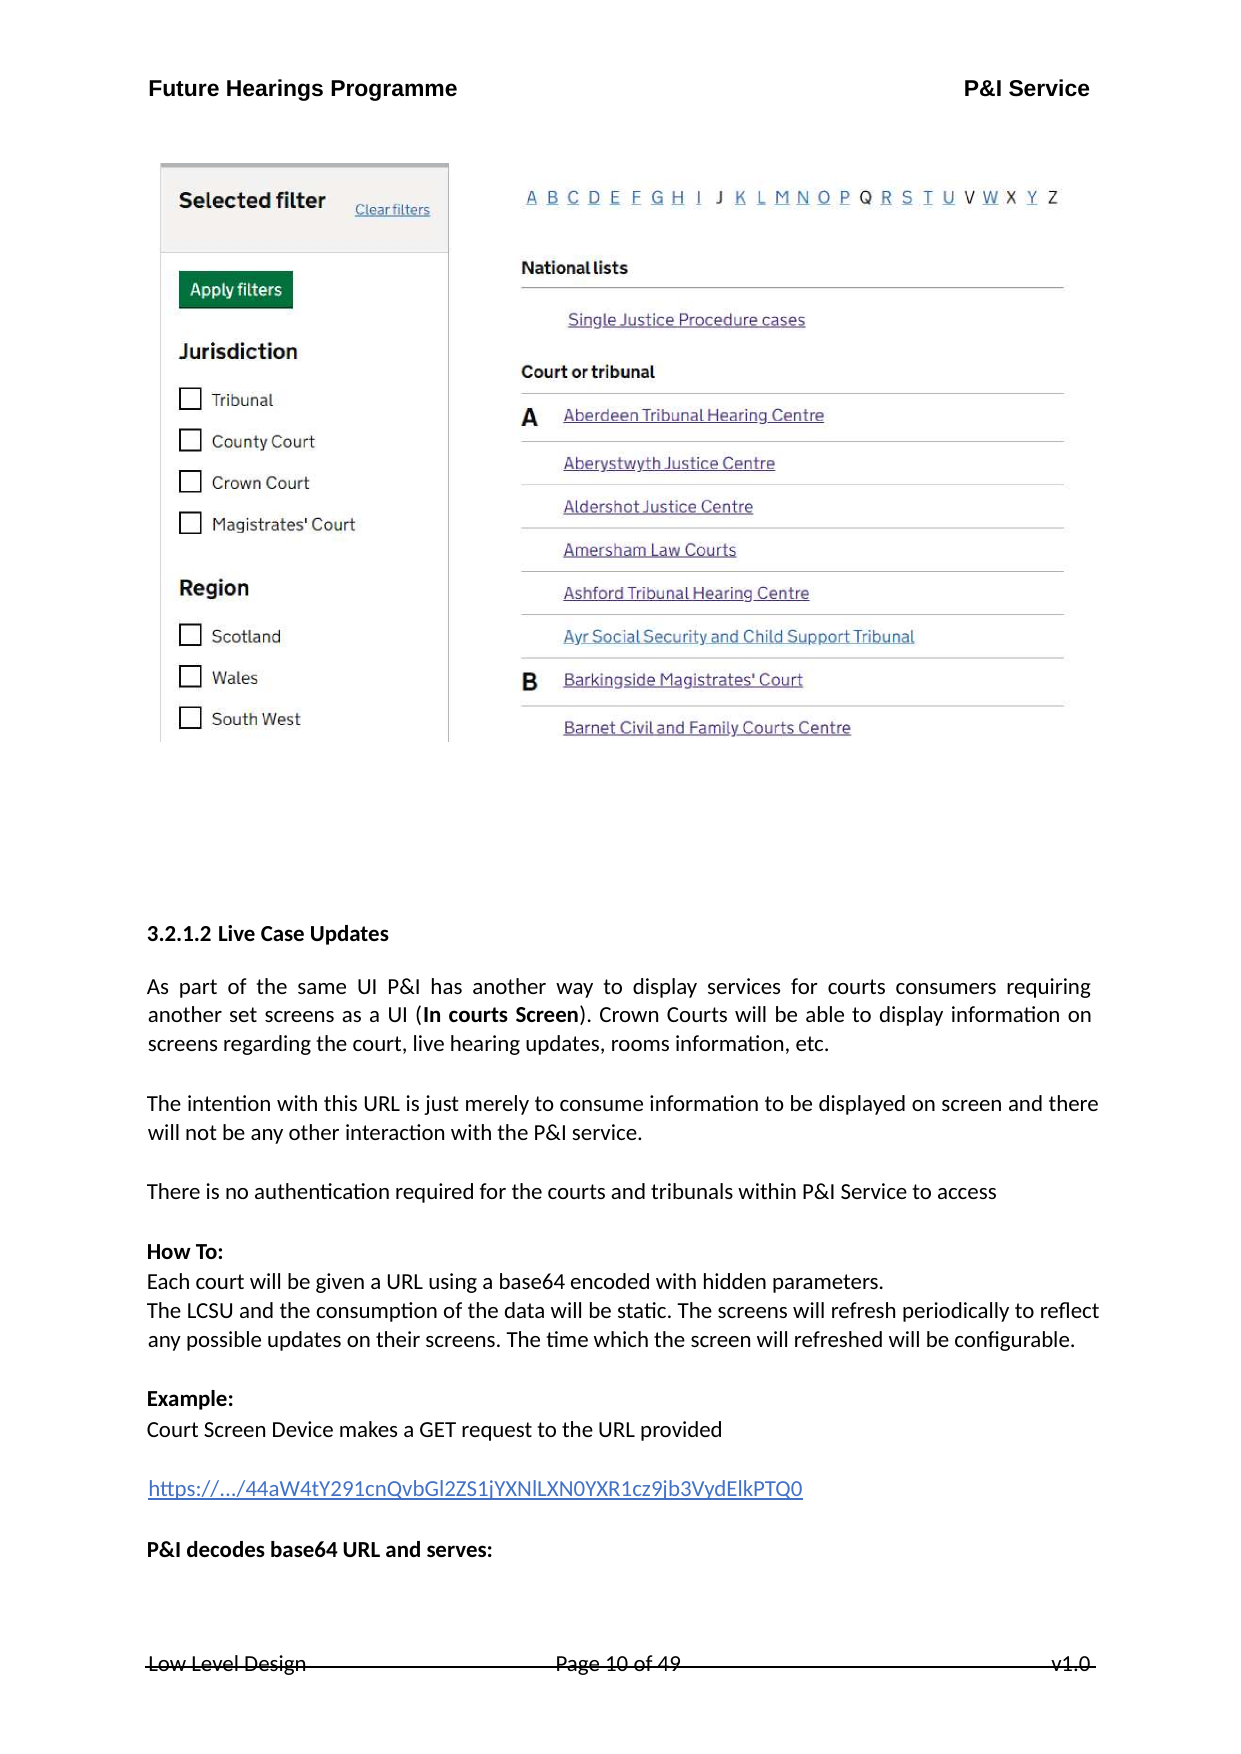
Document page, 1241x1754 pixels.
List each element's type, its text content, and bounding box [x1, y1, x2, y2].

subtitle 3.2.1.2 Live Case Updates [147, 919, 1145, 947]
text P&I decodes base64 URL and serves: [147, 1535, 1150, 1563]
text The LCSU and the consumption of the data will be static. The screens will refresh periodically to reflect any possible updates on their screens. The time which the screen will refreshed will be configurable. [147, 1296, 1101, 1353]
text https://.../44aW4tY291cnQvbGl2ZS1jYXNlLXN0YXR1cz9jb3VydElkPTQ0 [148, 1474, 1150, 1502]
picture [150, 163, 1096, 742]
text How To: [147, 1237, 1150, 1265]
text As part of the same UI P&I has another way to display services for courts consumers requiring another set screens as a UI (In courts Screen). Crown Courts will be able to display information on screens regarding the court, live hearing updates, rooms information, etc. [147, 972, 1093, 1057]
text Each court will be given a URL using a base64 encoded with hidden parameters. [147, 1267, 1101, 1295]
text There is no authentication required for the courts and tribunals within P&I Service to access [147, 1177, 1101, 1205]
text The intention with this URL is just merely to consume information to be displayed on screen and there will not be any other interaction with the P&I service. [147, 1089, 1101, 1146]
text Court Screen Device makes a GET request to the URL provided [147, 1415, 1101, 1443]
text Example: [147, 1384, 1150, 1413]
